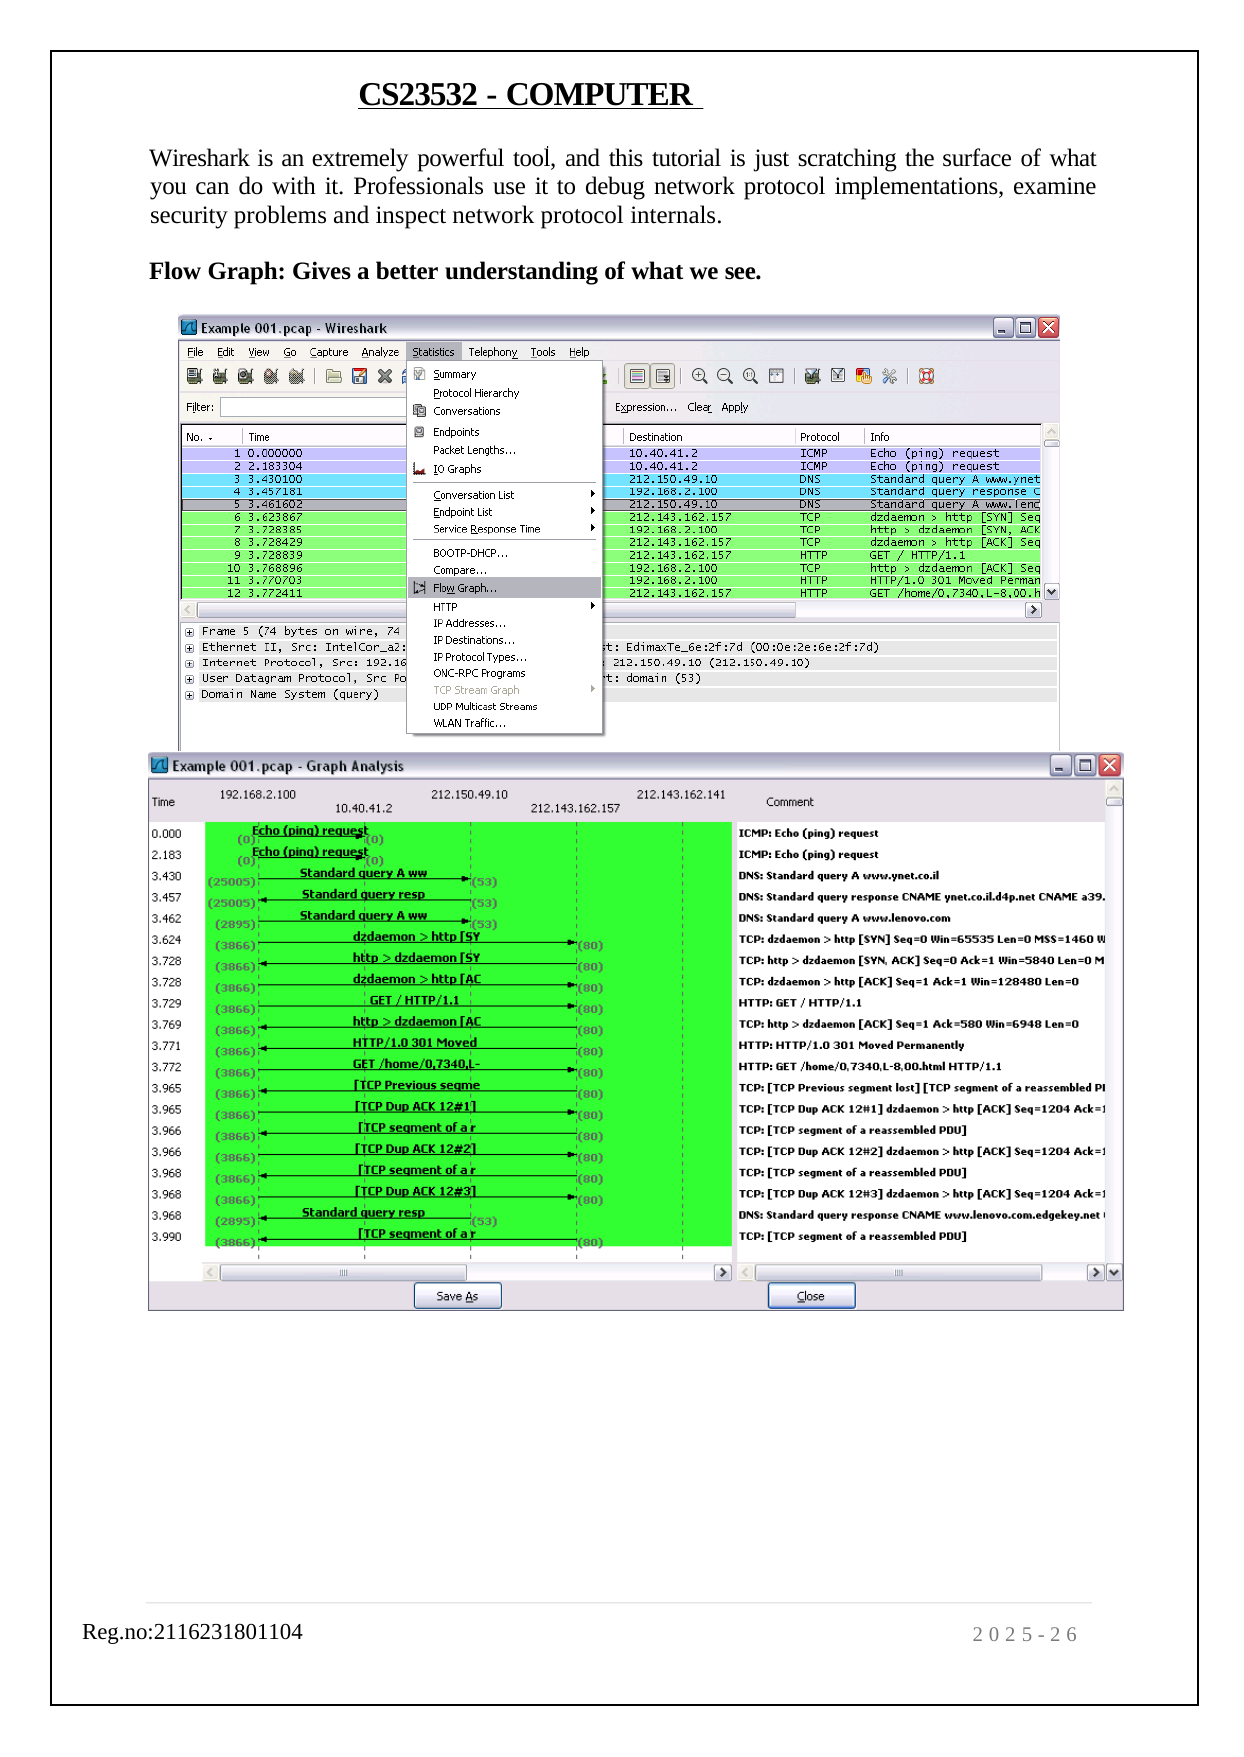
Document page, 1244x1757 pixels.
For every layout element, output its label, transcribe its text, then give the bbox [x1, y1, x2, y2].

picture [148, 752, 1124, 1311]
text Flow Graph: Gives a better understanding of what we see. [149, 256, 1197, 284]
picture [178, 314, 1060, 751]
text Wireshark is an extremely powerful tool, and this tutorial is just scratching the surface of what you can do with it. Professionals use it to debug network protocol implementations, examine security problems and inspect network protocol internals. [149, 144, 1097, 228]
